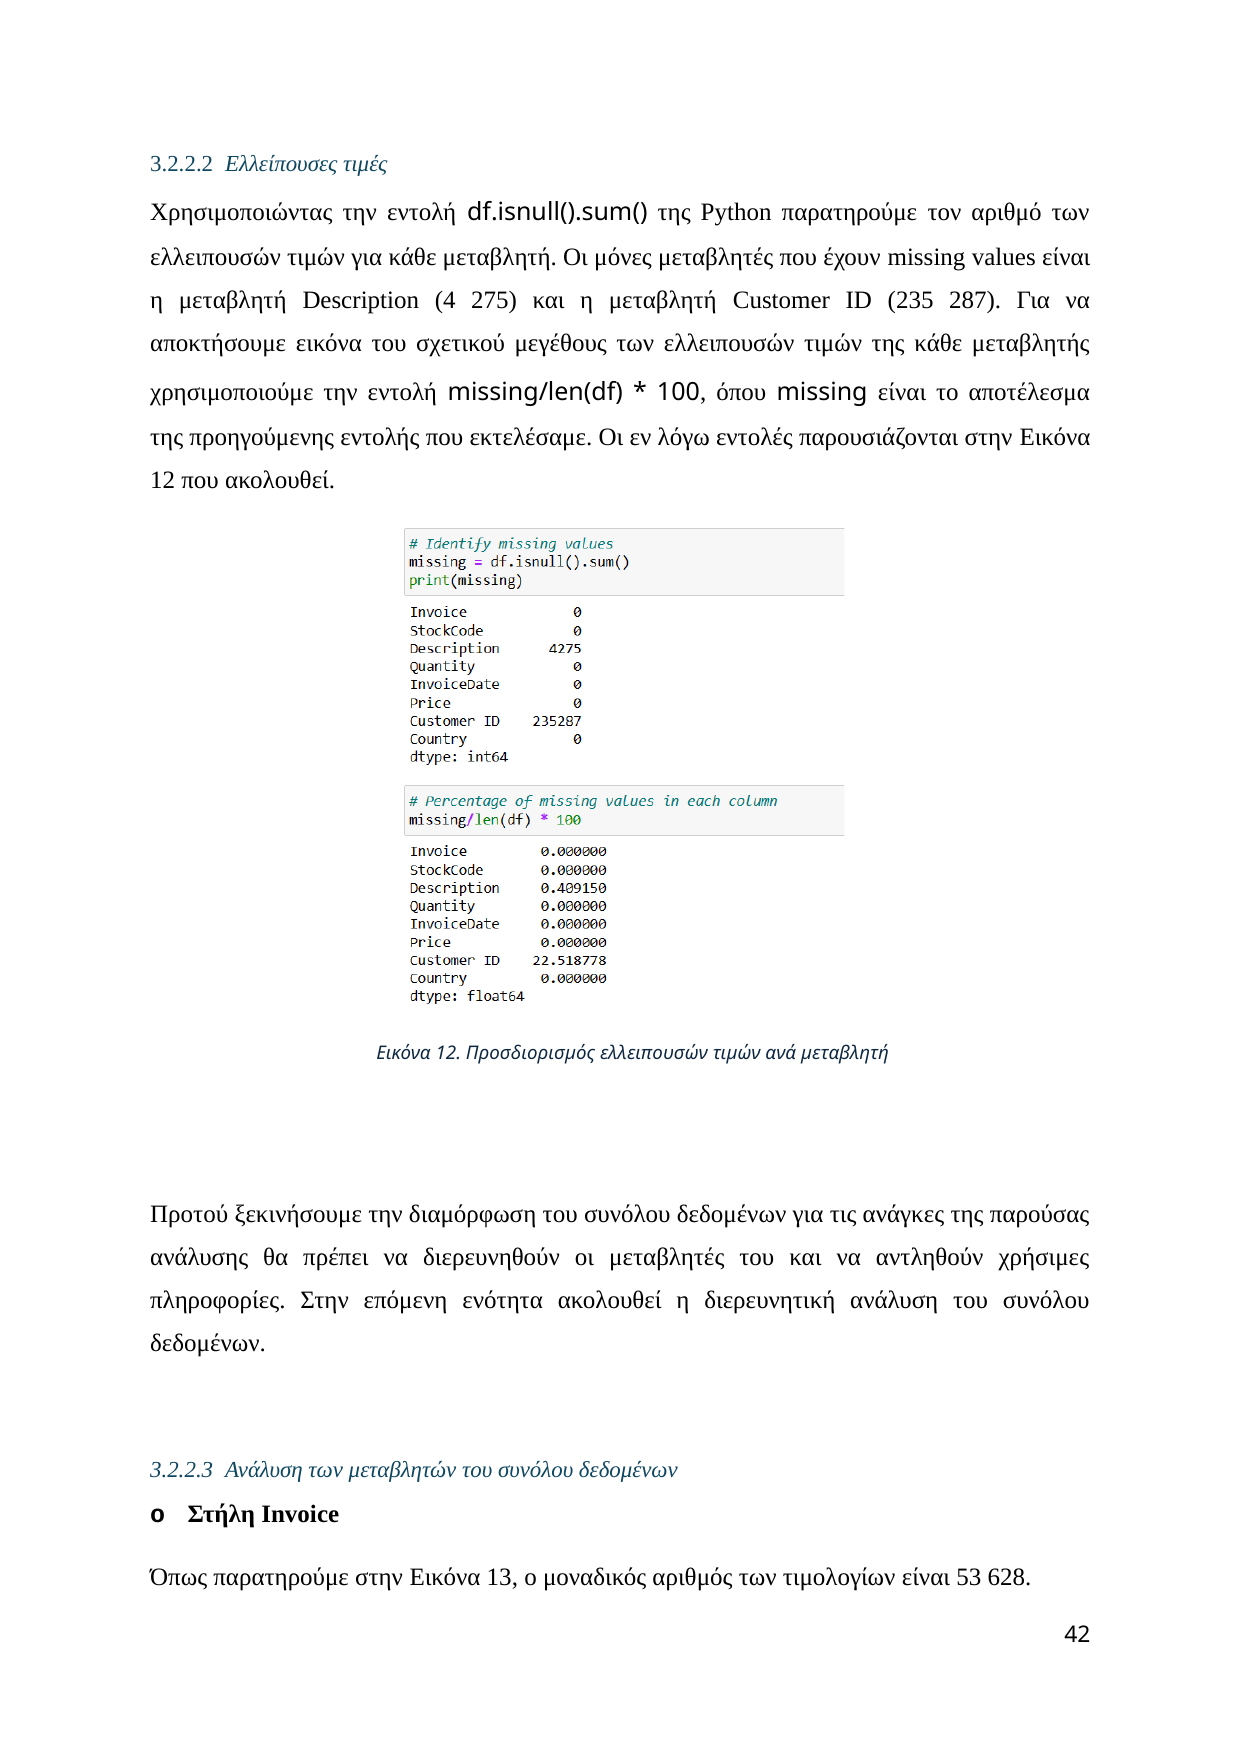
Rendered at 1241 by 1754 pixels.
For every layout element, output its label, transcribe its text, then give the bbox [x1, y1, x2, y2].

subtitle Ανάλυση των μεταβλητών του συνόλου δεδομένων [150, 1456, 1090, 1482]
picture [400, 526, 845, 1008]
list Στήλη Invoice [150, 1499, 1090, 1530]
text Προτού ξεκινήσουμε την διαμόρφωση του συνόλου δεδομένων για τις ανάγκες της παρούσας ανάλυσης θα πρέπει να διερευνηθούν οι μεταβλητές του και να αντληθούν χρήσιμες πληροφορίες. Στην επόμενη ενότητα ακολουθεί η διερευνητική ανάλυση του συνόλου δεδομένων. [150, 1199, 1090, 1357]
subtitle Ελλείπουσες τιμές [150, 150, 1090, 176]
text Χρησιμοποιώντας την εντολή df.isnull().sum() της Python παρατηρούμε τον αριθμό των ελλειπουσών τιμών για κάθε μεταβλητή. Οι μόνες μεταβλητές που έχουν missing values είναι η μεταβλητή Description (4 275) και η μεταβλητή Customer ID (235 287). Για να αποκτήσουμε εικόνα του σχετικού μεγέθους των ελλειπουσών τιμών της κάθε μεταβλητής χρησιμοποιούμε την εντολή missing/len(df) * 100, όπου missing είναι το αποτέλεσμα της προηγούμενης εντολής που εκτελέσαμε. Οι εν λόγω εντολές παρουσιάζονται στην Εικόνα 14 που ακολουθεί. [150, 194, 1090, 494]
text Όπως παρατηρούμε στην Εικόνα 15, ο μοναδικός αριθμός των τιμολογίων είναι 53 628. [150, 1562, 1090, 1591]
